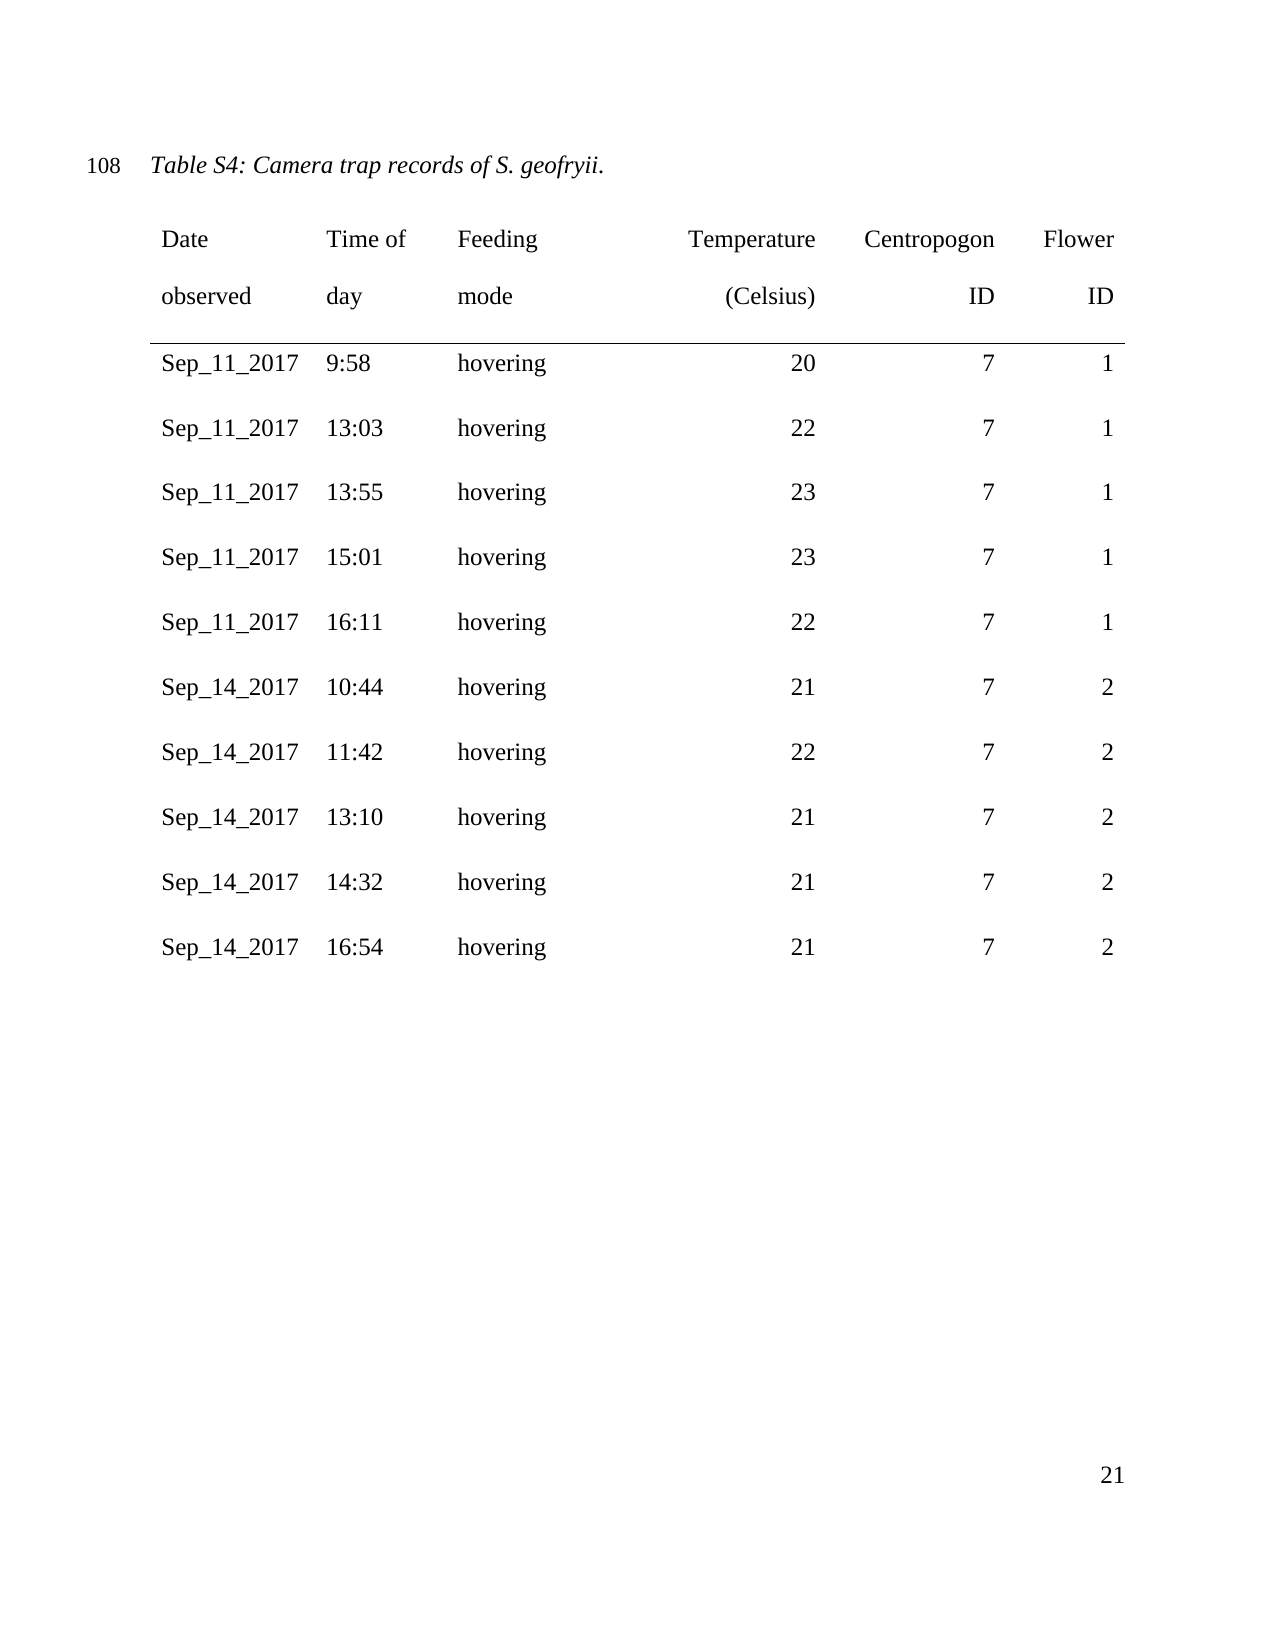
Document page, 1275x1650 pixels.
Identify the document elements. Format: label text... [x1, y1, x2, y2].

table_header Flower ID [1006, 220, 1125, 342]
table_cell 7 [827, 928, 1006, 993]
table_cell hovering [446, 344, 600, 409]
table_cell hovering [446, 669, 600, 733]
table_cell 22 [600, 409, 827, 474]
table_header Date observed [150, 220, 315, 342]
table_cell 21 [600, 863, 827, 928]
table_cell 2 [1006, 669, 1125, 733]
table_cell 7 [827, 733, 1006, 798]
table_cell Sep_11_2017 [150, 539, 315, 603]
table_cell hovering [446, 474, 600, 539]
table_cell hovering [446, 798, 600, 863]
table_cell Sep_11_2017 [150, 344, 315, 409]
table_cell Sep_11_2017 [150, 474, 315, 539]
table_cell Sep_14_2017 [150, 669, 315, 733]
table_cell 21 [600, 669, 827, 733]
table_cell 1 [1006, 604, 1125, 668]
table_cell Sep_14_2017 [150, 733, 315, 798]
table_cell 14:32 [315, 863, 446, 928]
table_cell Sep_11_2017 [150, 604, 315, 668]
table_header Temperature (Celsius) [600, 220, 827, 342]
table_cell 7 [827, 604, 1006, 668]
table_cell 22 [600, 604, 827, 668]
table_cell hovering [446, 733, 600, 798]
table_cell 1 [1006, 539, 1125, 603]
table_header Centropogon ID [827, 220, 1006, 342]
table_cell Sep_14_2017 [150, 798, 315, 863]
table_cell 7 [827, 798, 1006, 863]
table_cell 21 [600, 928, 827, 993]
table_cell 2 [1006, 863, 1125, 928]
table_cell 9:58 [315, 344, 446, 409]
table_cell 2 [1006, 733, 1125, 798]
table_cell 15:01 [315, 539, 446, 603]
table_cell 23 [600, 539, 827, 603]
table_cell 21 [600, 798, 827, 863]
table_header Time of day [315, 220, 446, 342]
table_cell 16:11 [315, 604, 446, 668]
table_cell 7 [827, 344, 1006, 409]
table_cell hovering [446, 863, 600, 928]
table_cell 7 [827, 669, 1006, 733]
table_cell 11:42 [315, 733, 446, 798]
table_cell 7 [827, 409, 1006, 474]
table_cell hovering [446, 409, 600, 474]
table_cell 7 [827, 474, 1006, 539]
table_cell 7 [827, 539, 1006, 603]
table_cell 2 [1006, 928, 1125, 993]
table_cell Sep_11_2017 [150, 409, 315, 474]
table_cell Sep_14_2017 [150, 928, 315, 993]
table_cell 2 [1006, 798, 1125, 863]
text Table S4: Camera trap records of S. geofryii. [150, 150, 1125, 179]
table_cell 10:44 [315, 669, 446, 733]
table_cell 7 [827, 863, 1006, 928]
table_cell 13:55 [315, 474, 446, 539]
table_cell hovering [446, 604, 600, 668]
table_cell 13:03 [315, 409, 446, 474]
table_cell hovering [446, 928, 600, 993]
table_cell 16:54 [315, 928, 446, 993]
table_cell 1 [1006, 409, 1125, 474]
table_cell 23 [600, 474, 827, 539]
table_cell 13:10 [315, 798, 446, 863]
table_cell 22 [600, 733, 827, 798]
table_cell hovering [446, 539, 600, 603]
table_cell 1 [1006, 344, 1125, 409]
table_header Feeding mode [446, 220, 600, 342]
table_cell 1 [1006, 474, 1125, 539]
table_cell 20 [600, 344, 827, 409]
table_cell Sep_14_2017 [150, 863, 315, 928]
